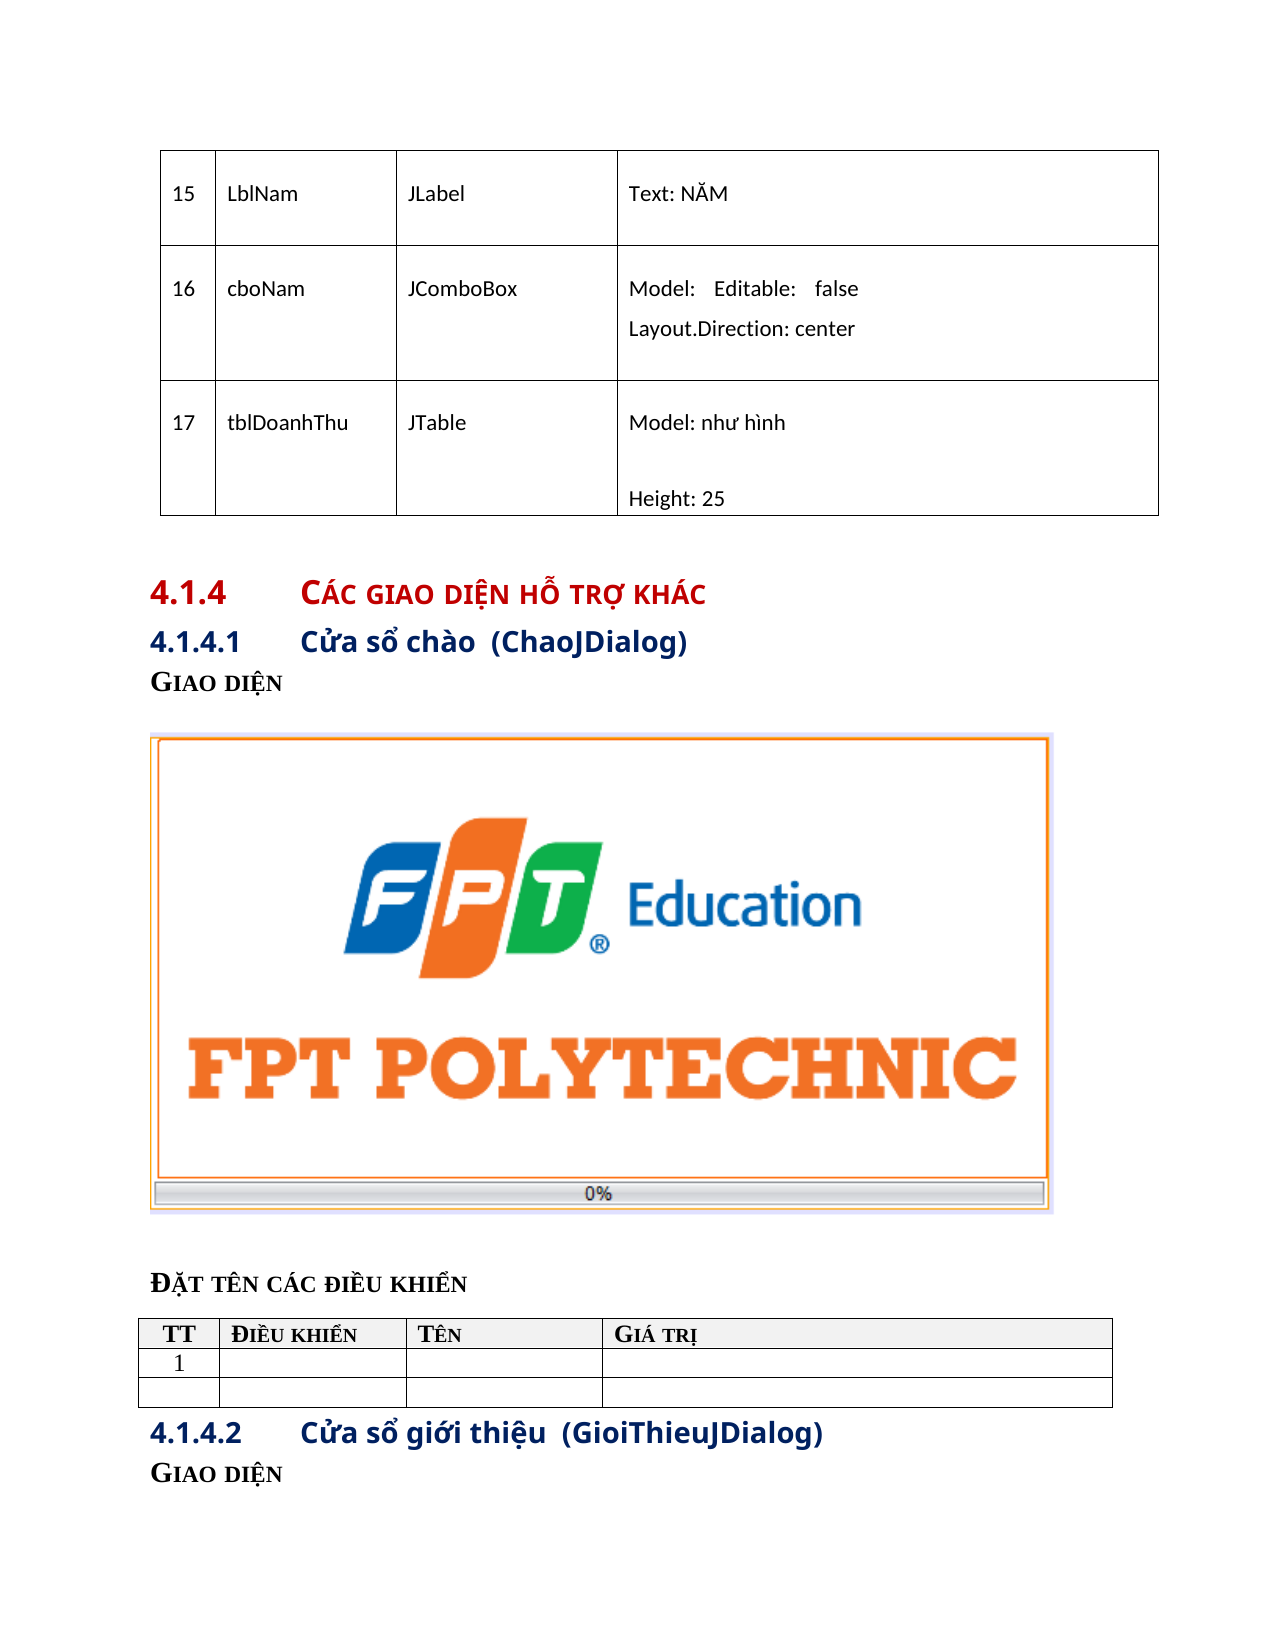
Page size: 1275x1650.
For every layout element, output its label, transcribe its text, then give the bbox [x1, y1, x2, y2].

table_cell 1 [139, 1349, 219, 1377]
table_cell JTable [397, 381, 617, 514]
table_cell cboNam [216, 246, 396, 379]
table_cell [220, 1378, 406, 1407]
table_cell [220, 1349, 406, 1377]
subtitle Cửa sổ chào (ChaoJDialog) [150, 622, 1125, 661]
table_cell tblDoanhThu [216, 381, 396, 514]
picture [150, 717, 1100, 1246]
table_cell 17 [161, 381, 215, 514]
table_cell JLabel [397, 151, 617, 244]
table_header TT [139, 1319, 219, 1347]
text Đặt tên các điều khiển [150, 1265, 1125, 1298]
text Giao diện [150, 664, 1125, 698]
text Giao diện [150, 1455, 1125, 1489]
table_cell [407, 1378, 602, 1407]
table_header Tên [407, 1319, 602, 1347]
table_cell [618, 381, 1158, 514]
table_header Điều khiển [220, 1319, 406, 1347]
table_header Giá trị [603, 1319, 1112, 1347]
table_cell [139, 1378, 219, 1407]
subtitle Cửa sổ giới thiệu (GioiThieuJDialog) [150, 1412, 1125, 1452]
table_cell JComboBox [397, 246, 617, 379]
table_cell 16 [161, 246, 215, 379]
table_cell Text: NĂM Layout.Direction: before [618, 151, 1158, 244]
table_cell [603, 1378, 1112, 1407]
subtitle Các giao diện hỗ trợ khác [150, 569, 1125, 614]
table_cell [603, 1349, 1112, 1377]
table_cell 15 [161, 151, 215, 244]
table_cell LblNam [216, 151, 396, 244]
table_cell Model: Editable: false Layout.Direction: center [618, 246, 1158, 379]
table_cell [407, 1349, 602, 1377]
